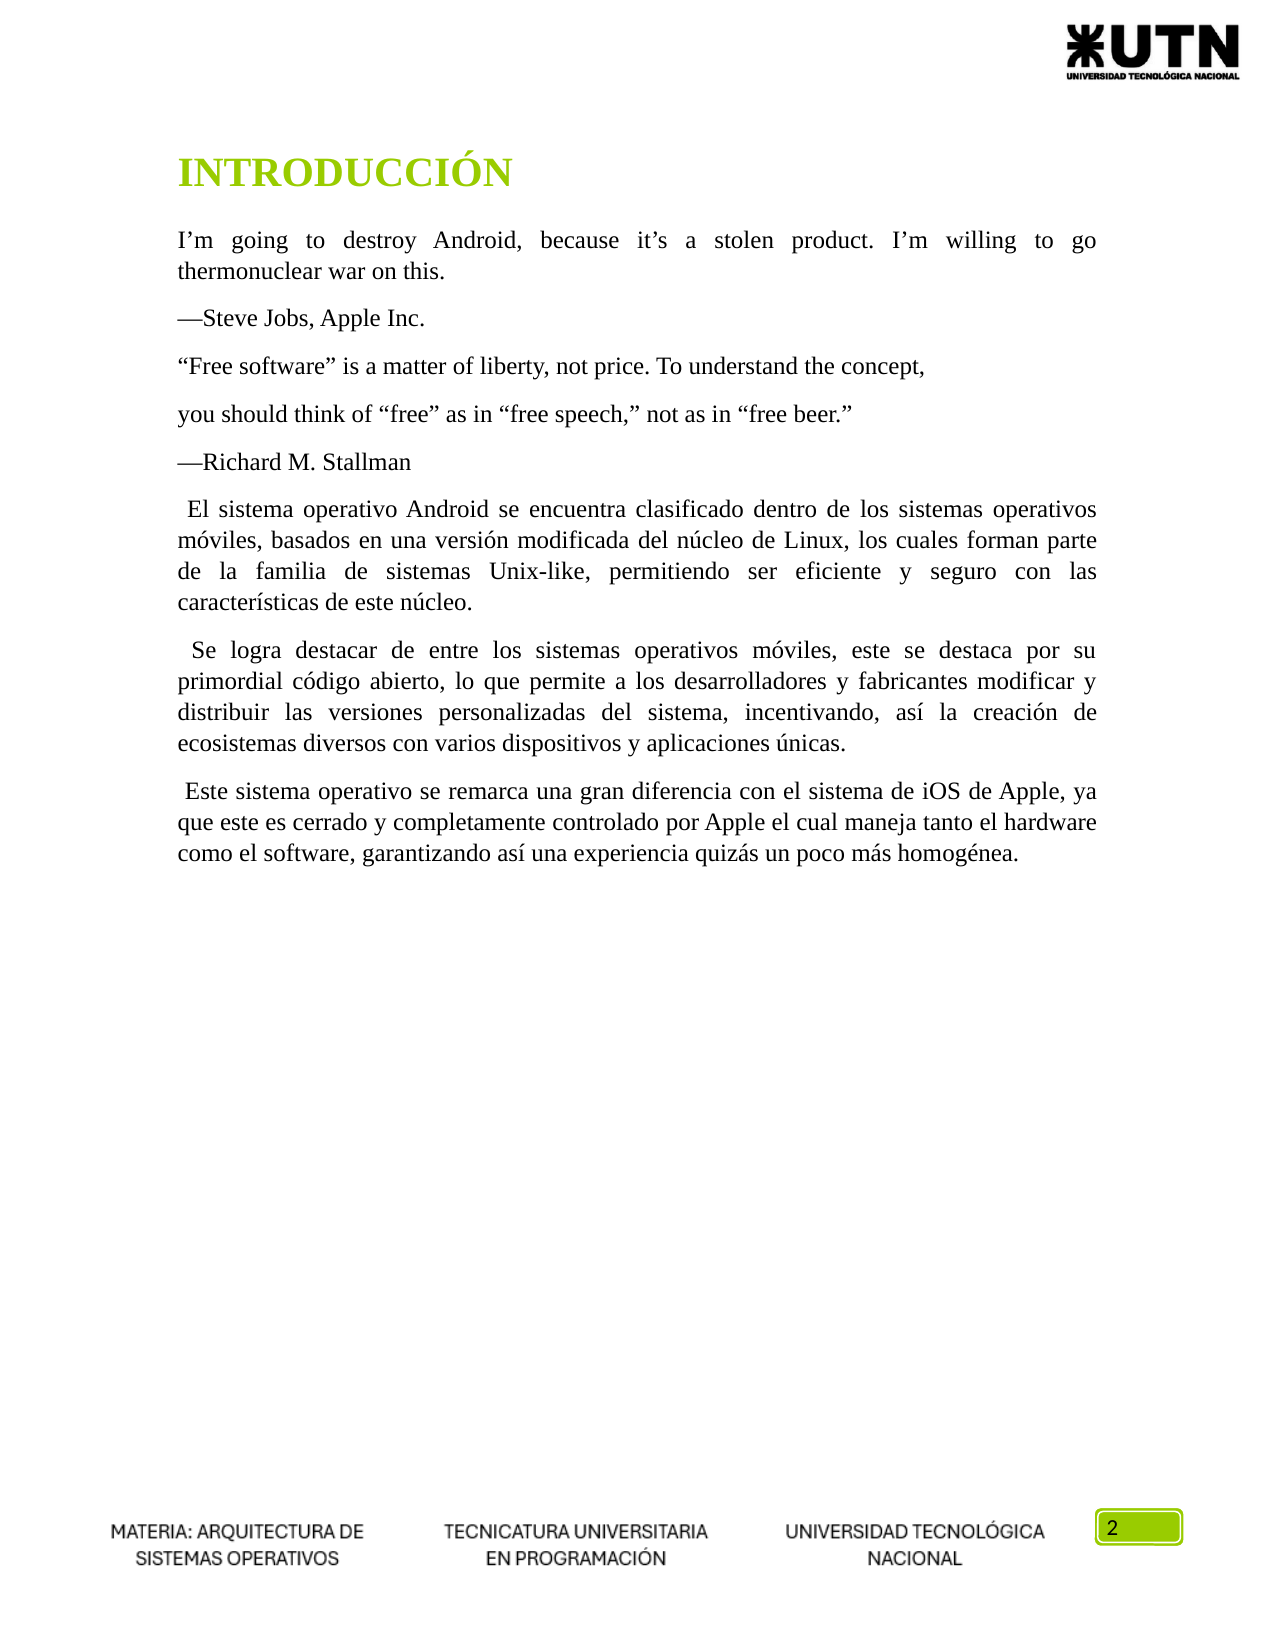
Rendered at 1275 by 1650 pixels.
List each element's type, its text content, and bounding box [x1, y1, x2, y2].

text I’m going to destroy Android, because it’s a stolen product. I’m willing to go thermonuclear war on this. [177, 225, 1098, 284]
text —Steve Jobs, Apple Inc. [177, 303, 1098, 332]
text “Free software” is a matter of liberty, not price. To understand the concept, [177, 351, 1098, 380]
picture [75, 1500, 1085, 1601]
picture [1059, 18, 1244, 82]
text El sistema operativo Android se encuentra clasificado dentro de los sistemas operativos móviles, basados en una versión modificada del núcleo de Linux, los cuales forman parte de la familia de sistemas Unix-like, permitiendo ser eficiente y seguro con las características de este núcleo. [177, 494, 1098, 616]
text you should think of “free” as in “free speech,” not as in “free beer.” [177, 399, 1098, 428]
subtitle INTRODUCCIÓN [177, 148, 1098, 196]
text Este sistema operativo se remarca una gran diferencia con el sistema de iOS de Apple, ya que este es cerrado y completamente controlado por Apple el cual maneja tanto el hardware como el software, garantizando así una experiencia quizás un poco más homogénea. [177, 776, 1098, 867]
text —Richard M. Stallman [177, 447, 1098, 475]
text Se logra destacar de entre los sistemas operativos móviles, este se destaca por su primordial código abierto, lo que permite a los desarrolladores y fabricantes modificar y distribuir las versiones personalizadas del sistema, incentivando, así la creación de ecosistemas diversos con varios dispositivos y aplicaciones únicas. [177, 635, 1098, 757]
